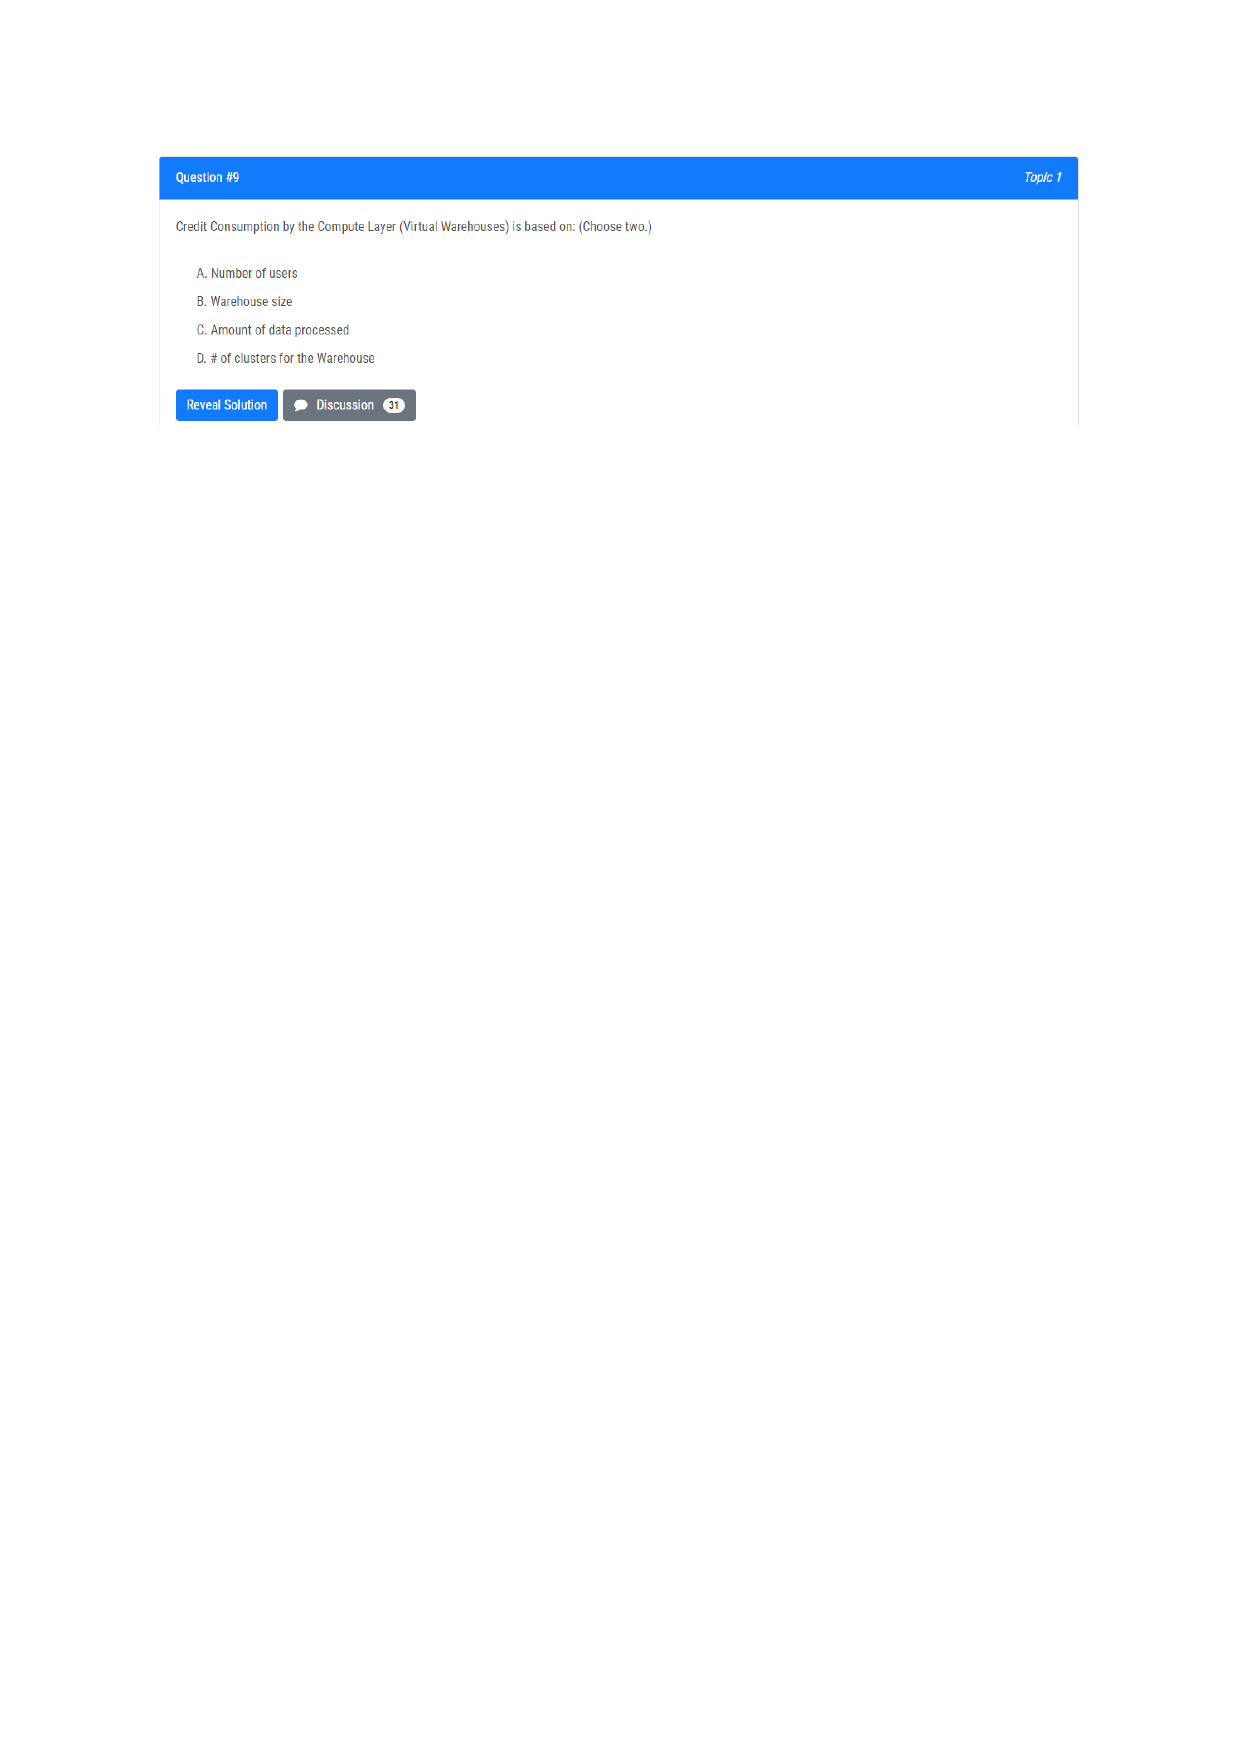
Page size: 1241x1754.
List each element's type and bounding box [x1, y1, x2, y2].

picture [150, 150, 1091, 425]
